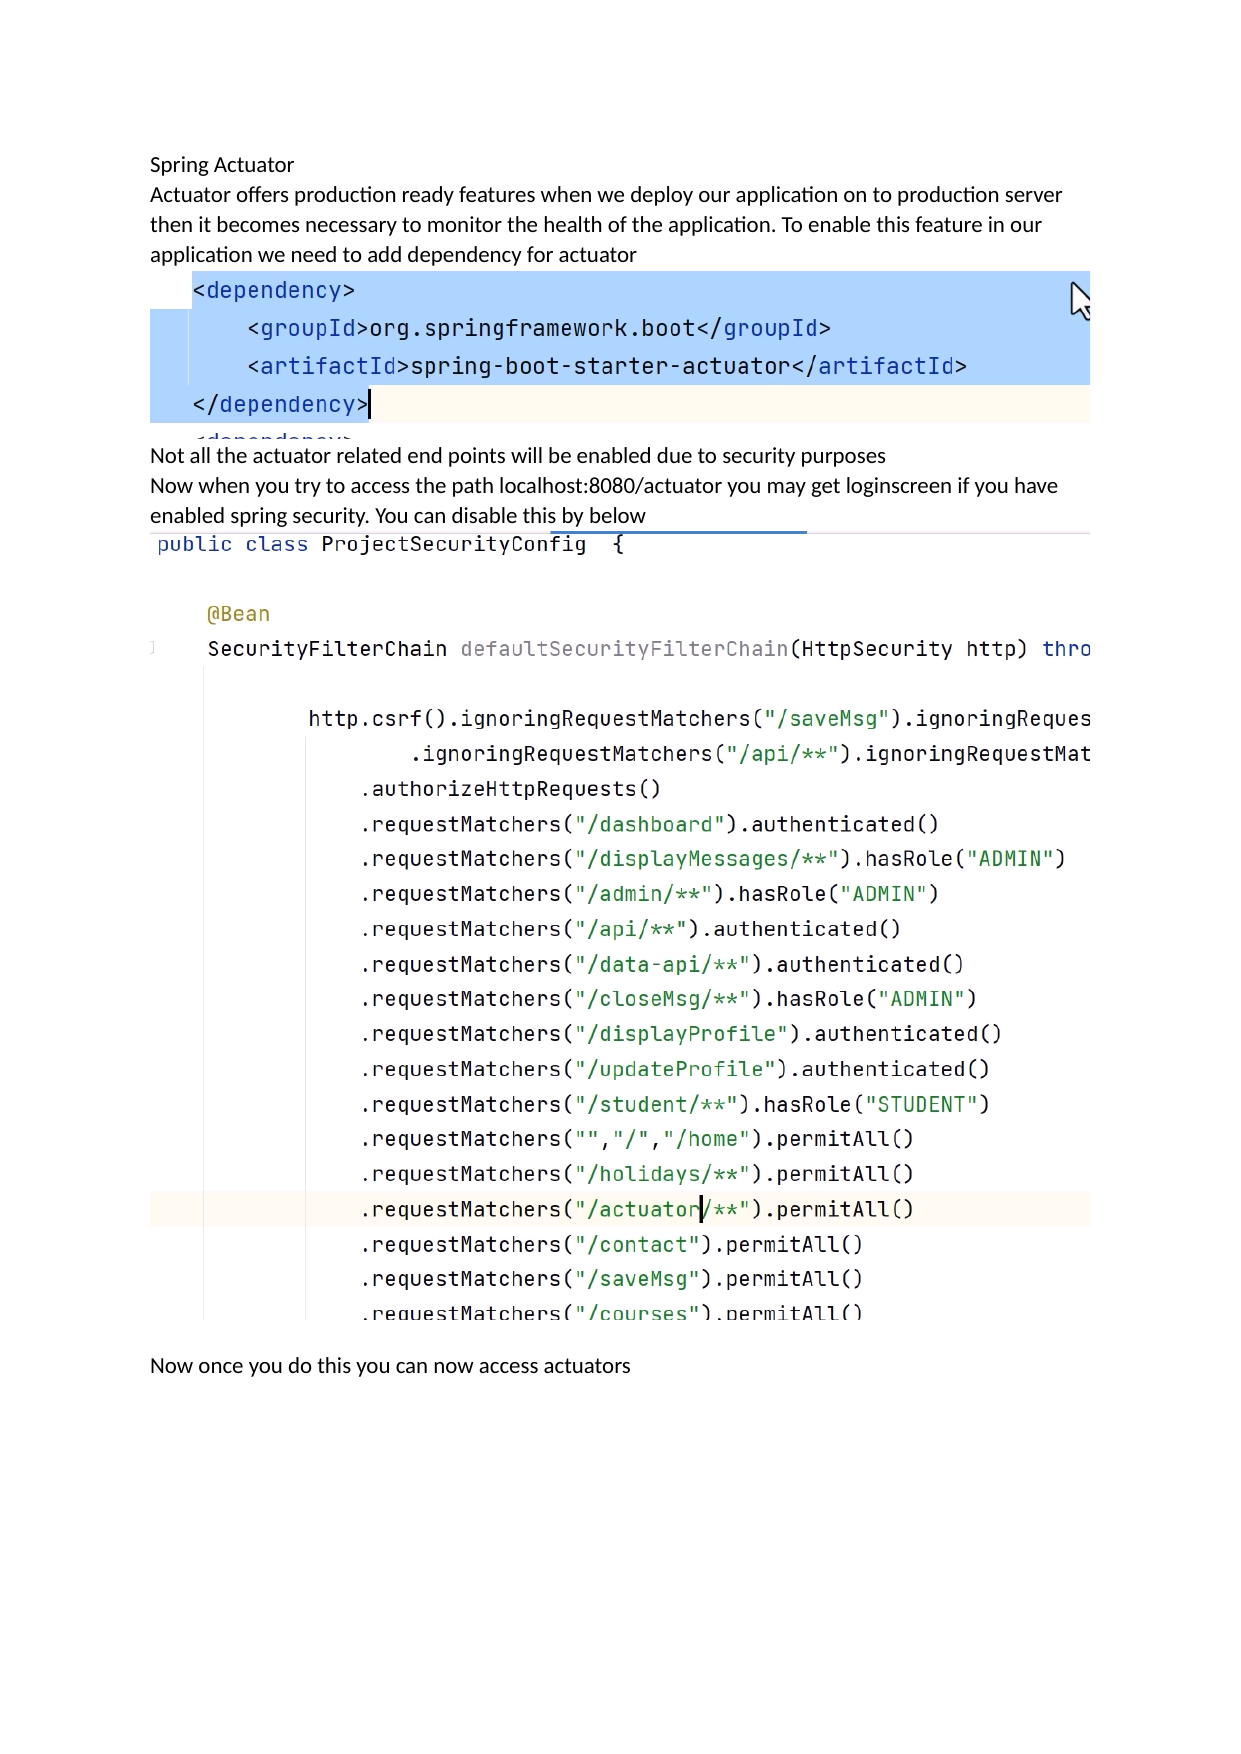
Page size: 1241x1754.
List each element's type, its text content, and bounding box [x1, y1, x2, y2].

text Now when you try to access the path localhost:8080/actuator you may get loginscreen if you have enabled spring security. You can disable this by below [150, 471, 1090, 529]
text Now once you do this you can now access actuators [150, 1352, 1090, 1380]
text Not all the actuator related end points will be enabled due to security purposes [150, 441, 1090, 469]
text Actuator offers production ready features when we deploy our application on to production server then it becomes necessary to monitor the health of the application. To enable this feature in our application we need to add dependency for actuator [150, 180, 1090, 269]
picture [150, 270, 1091, 439]
picture [150, 531, 1091, 1320]
text Spring Actuator [150, 150, 1090, 178]
